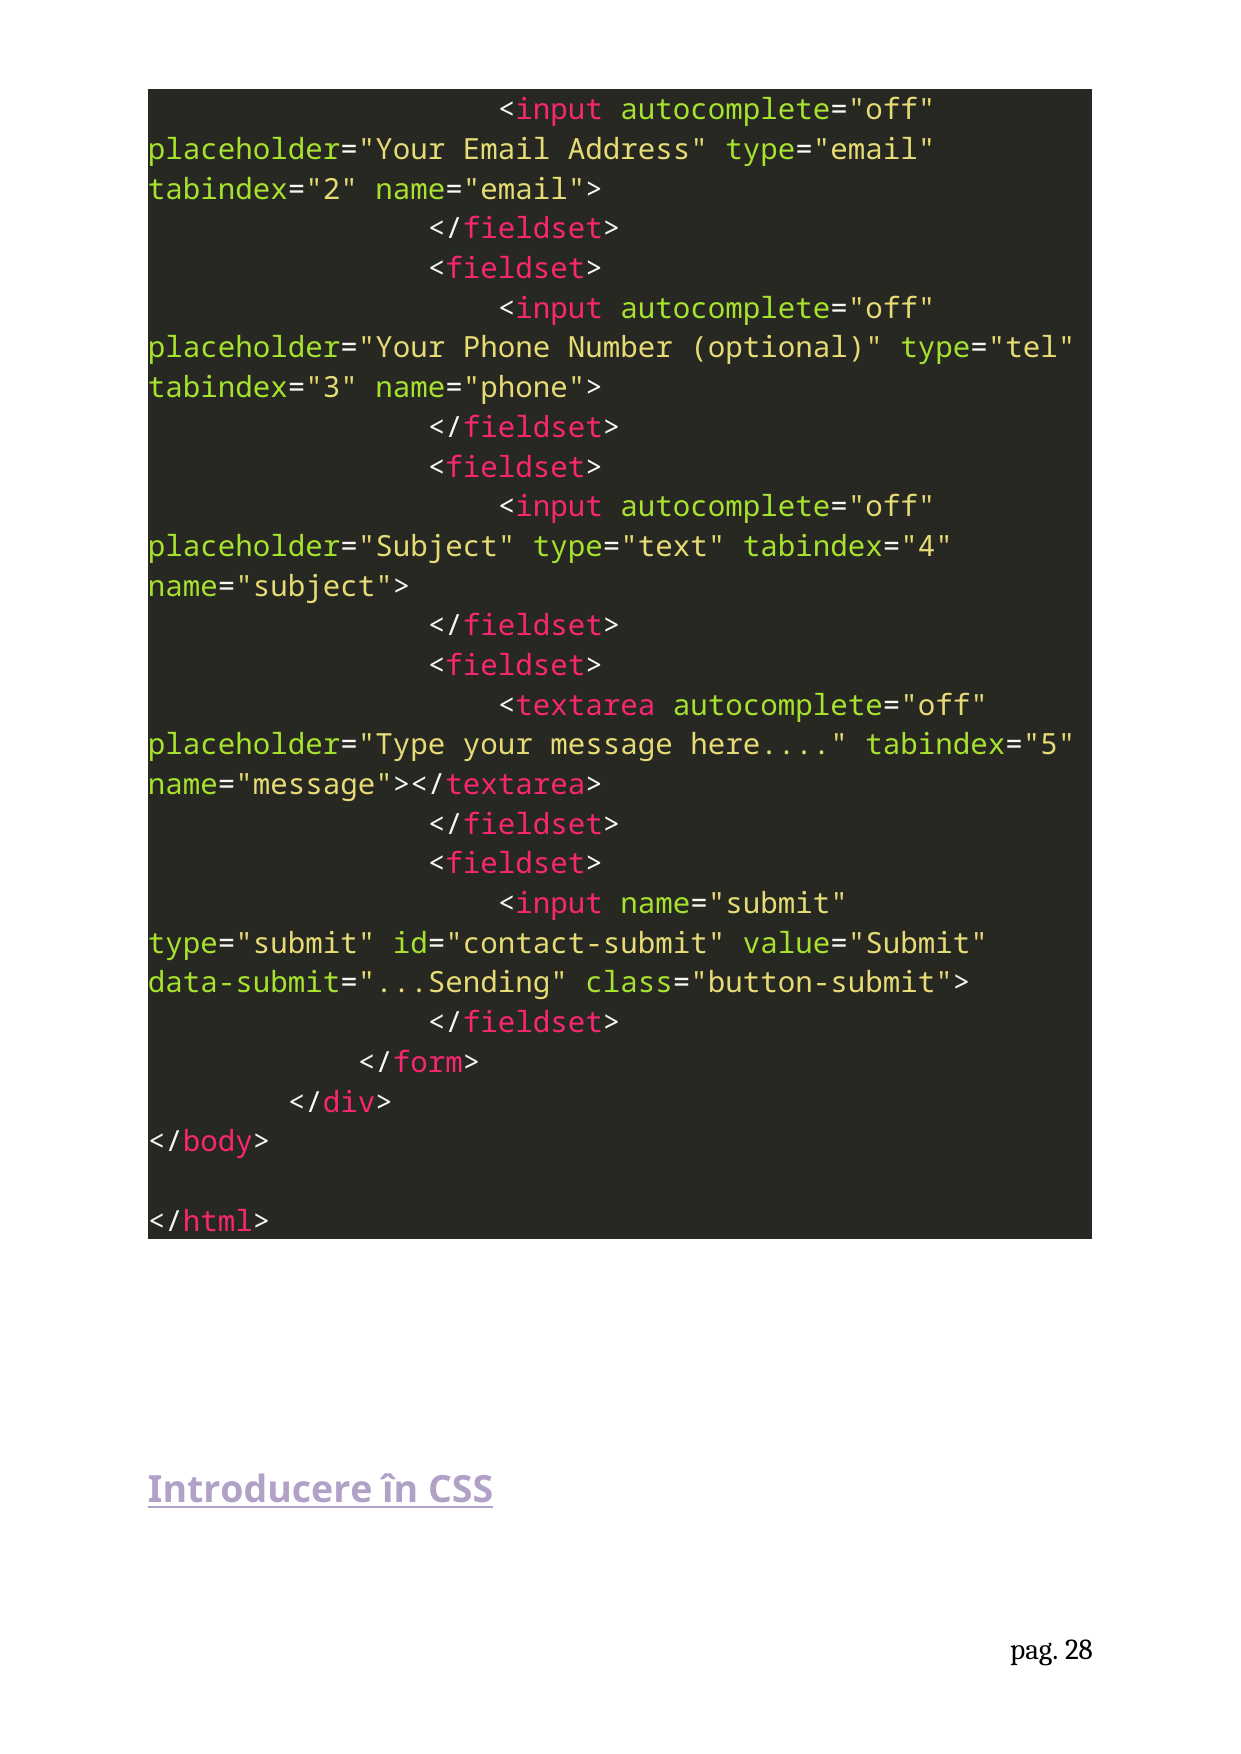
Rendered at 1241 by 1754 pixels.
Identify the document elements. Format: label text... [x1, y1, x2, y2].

text </body> [148, 1121, 1092, 1160]
text <fieldset> [148, 843, 1092, 882]
text <input name="submit" type="submit" id="contact-submit" value="Submit" data-submit="...Sending" class="button-submit"> [148, 882, 1092, 1001]
text </html> [148, 1200, 1092, 1239]
text </fieldset> [148, 604, 1092, 644]
text <fieldset> [148, 247, 1092, 287]
text </fieldset> [148, 803, 1092, 843]
text Introducere în CSS [148, 1462, 1092, 1513]
text </fieldset> [148, 208, 1092, 247]
text </fieldset> [148, 1001, 1092, 1041]
text <textarea autocomplete="off" placeholder="Type your message here...." tabindex="5" name="message"></textarea> [148, 684, 1092, 803]
text <input autocomplete="off" placeholder="Your Email Address" type="email" tabindex="2" name="email"> [148, 89, 1092, 208]
text <fieldset> [148, 446, 1092, 486]
text </div> [148, 1081, 1092, 1121]
text </form> [148, 1041, 1092, 1081]
text </fieldset> [148, 406, 1092, 446]
text <input autocomplete="off" placeholder="Subject" type="text" tabindex="4" name="subject"> [148, 486, 1092, 604]
text <fieldset> [148, 644, 1092, 684]
text <input autocomplete="off" placeholder="Your Phone Number (optional)" type="tel" tabindex="3" name="phone"> [148, 287, 1092, 406]
